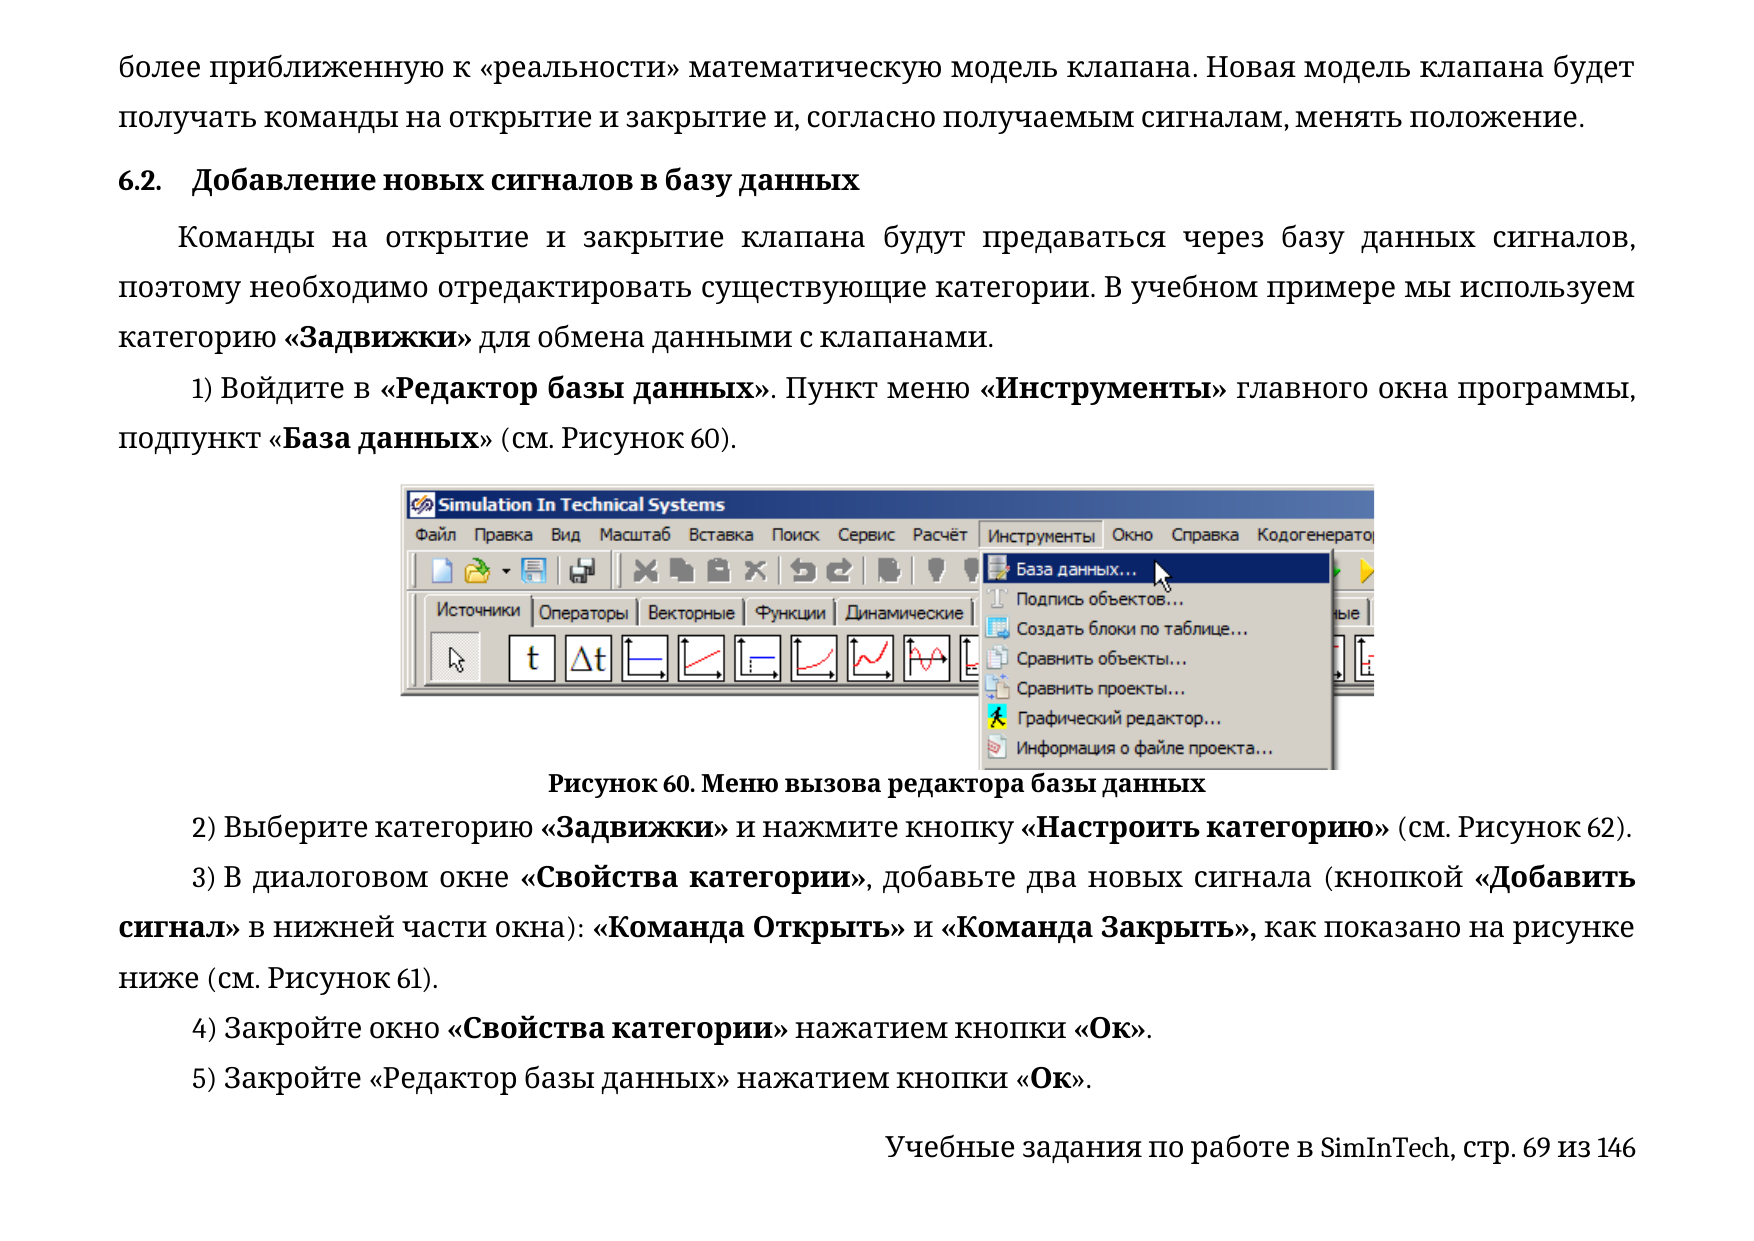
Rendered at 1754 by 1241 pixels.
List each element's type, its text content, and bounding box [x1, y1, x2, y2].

picture [379, 472, 1375, 770]
list Закройте «Редактор базы данных» нажатием кнопки «Ок». [118, 1062, 1636, 1096]
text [118, 51, 1636, 135]
list Закройте окно «Свойства категории» нажатием кнопки «Ок». [118, 1012, 1636, 1046]
subtitle Добавление новых сигналов в базу данных [118, 164, 1636, 198]
text Команды на открытие и закрытие клапана будут предаваться через базу данных сигналов, поэтому необходимо отредактировать существующие категории. В учебном примере мы используем категорию «Задвижки» для обмена данными с клапанами. [118, 221, 1636, 355]
